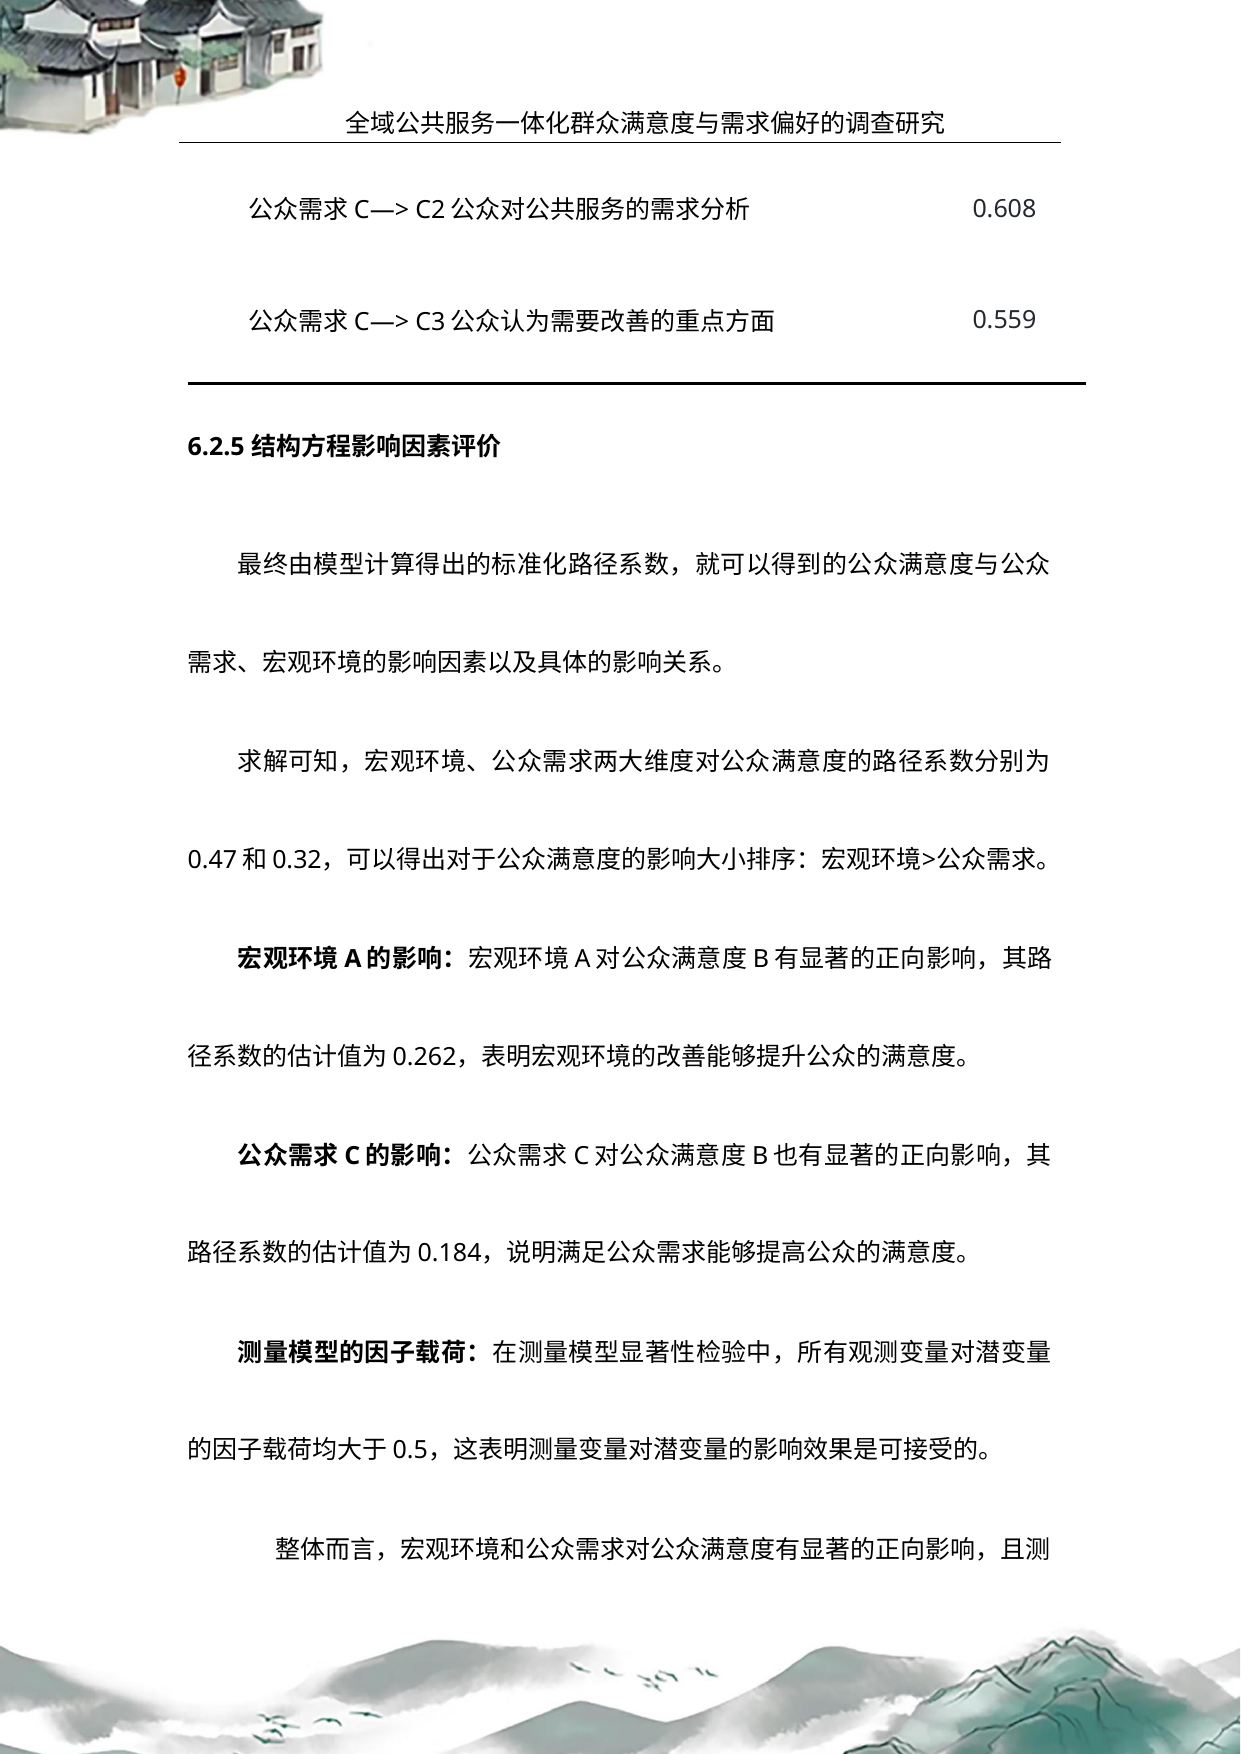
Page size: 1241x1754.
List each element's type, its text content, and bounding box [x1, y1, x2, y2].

text 宏观环境A的影响：宏观环境A对公众满意度B有显著的正向影响，其路径系数的估计值为0.262，表明宏观环境的改善能够提升公众的满意度。 [187, 924, 1053, 1087]
subtitle 6.2.5 结构方程影响因素评价 [187, 412, 1053, 477]
text 最终由模型计算得出的标准化路径系数，就可以得到的公众满意度与公众需求、宏观环境的影响因素以及具体的影响关系。 [187, 530, 1053, 693]
table_cell 公众需求C—> C3公众认为需要改善的重点方面 [188, 270, 911, 382]
picture [0, 0, 1241, 1754]
table_cell 0.608 [911, 159, 1086, 270]
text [187, 1515, 1053, 1580]
table_cell 0.559 [911, 270, 1086, 382]
table_cell 公众需求C—> C2公众对公共服务的需求分析 [188, 159, 911, 270]
text 公众需求C的影响：公众需求C对公众满意度B也有显著的正向影响，其路径系数的估计值为0.184，说明满足公众需求能够提高公众的满意度。 [187, 1121, 1053, 1283]
text 求解可知，宏观环境、公众需求两大维度对公众满意度的路径系数分别为0.47和0.32，可以得出对于公众满意度的影响大小排序：宏观环境>公众需求。 [187, 727, 1053, 890]
text 测量模型的因子载荷：在测量模型显著性检验中，所有观测变量对潜变量的因子载荷均大于0.5，这表明测量变量对潜变量的影响效果是可接受的。 [187, 1318, 1053, 1480]
